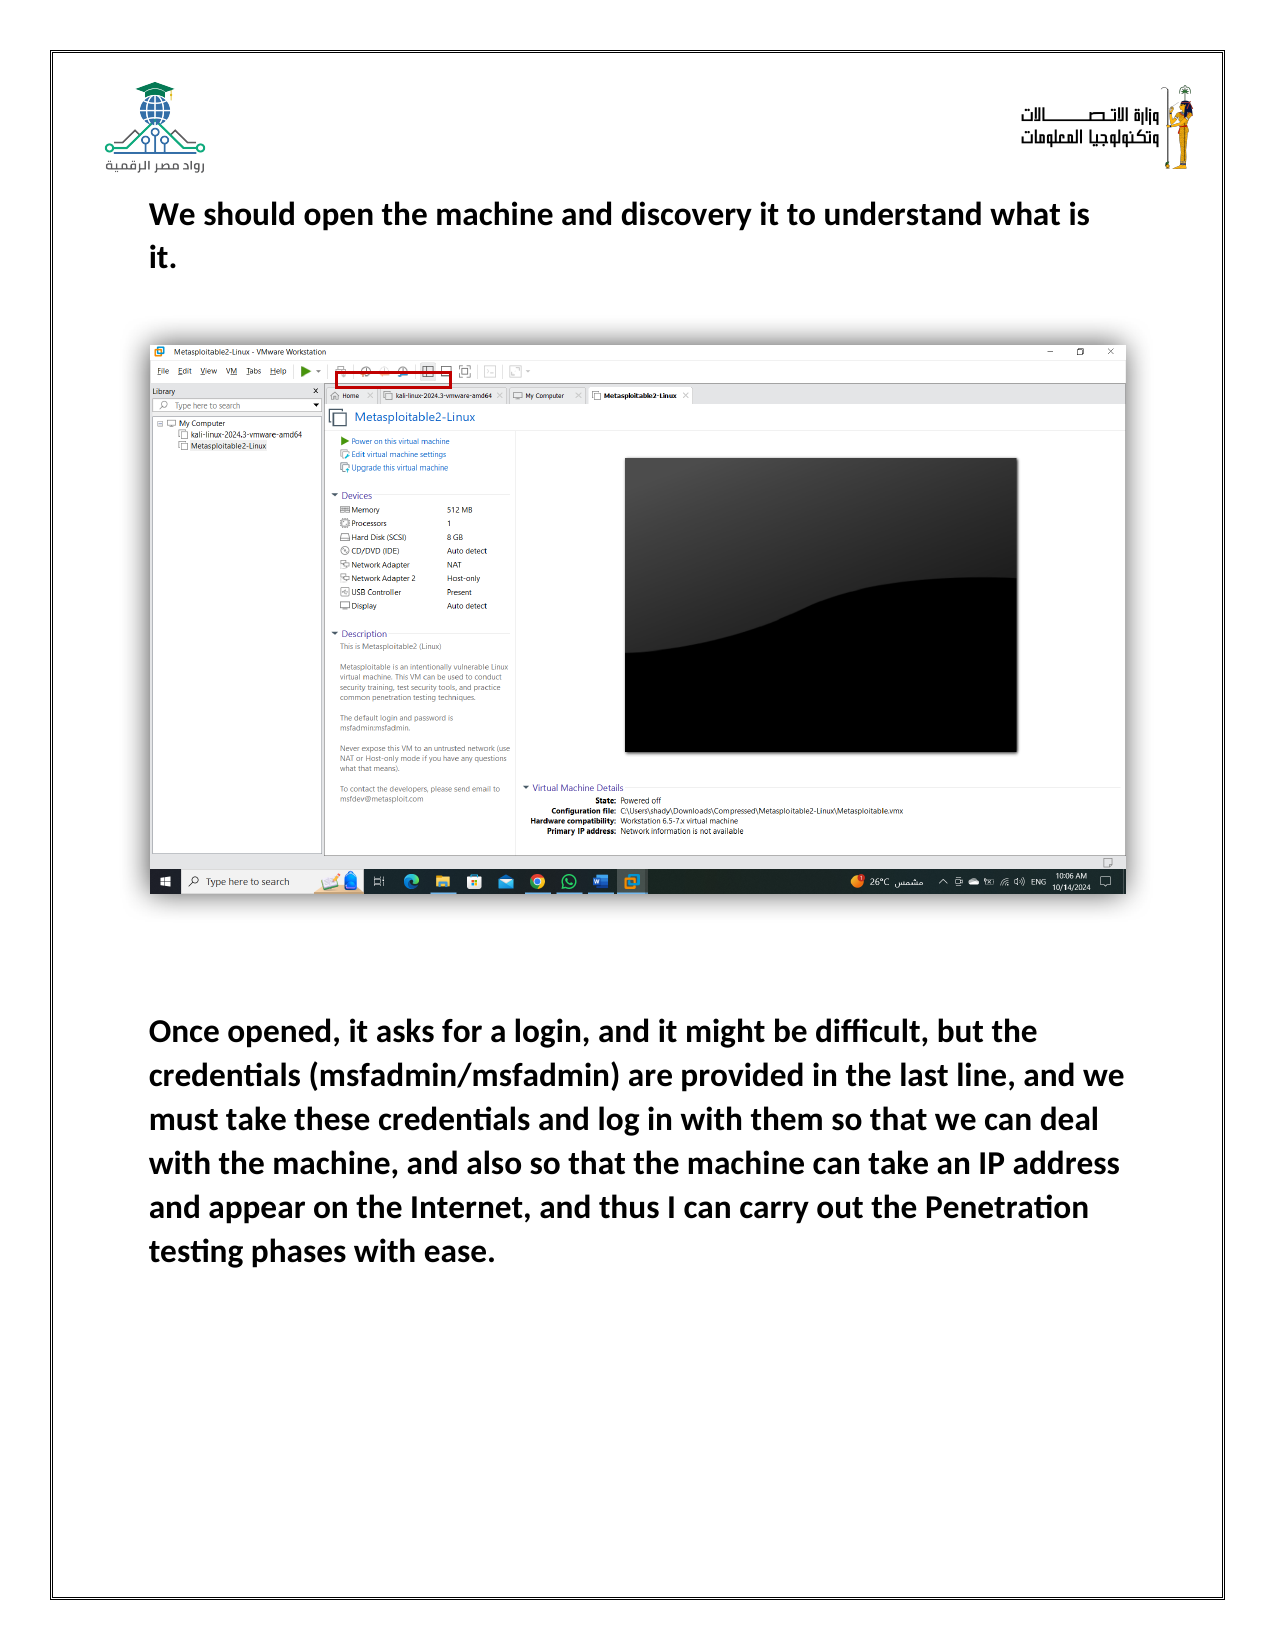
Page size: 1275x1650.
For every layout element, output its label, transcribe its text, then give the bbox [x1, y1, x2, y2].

text Once opened, it asks for a login, and it might be difficult, but the credentials (msfadmin/msfadmin) are provided in the last line, and we must take these credentials and log in with them so that we can deal with the machine, and also so that the machine can take an IP address and appear on the Internet, and thus I can carry out the Penetration testing phases with ease. [148, 1011, 1126, 1271]
text We should open the machine and discovery it to understand what is it. [148, 148, 1126, 277]
picture [1015, 82, 1204, 174]
picture [150, 345, 1126, 894]
picture [53, 66, 260, 190]
